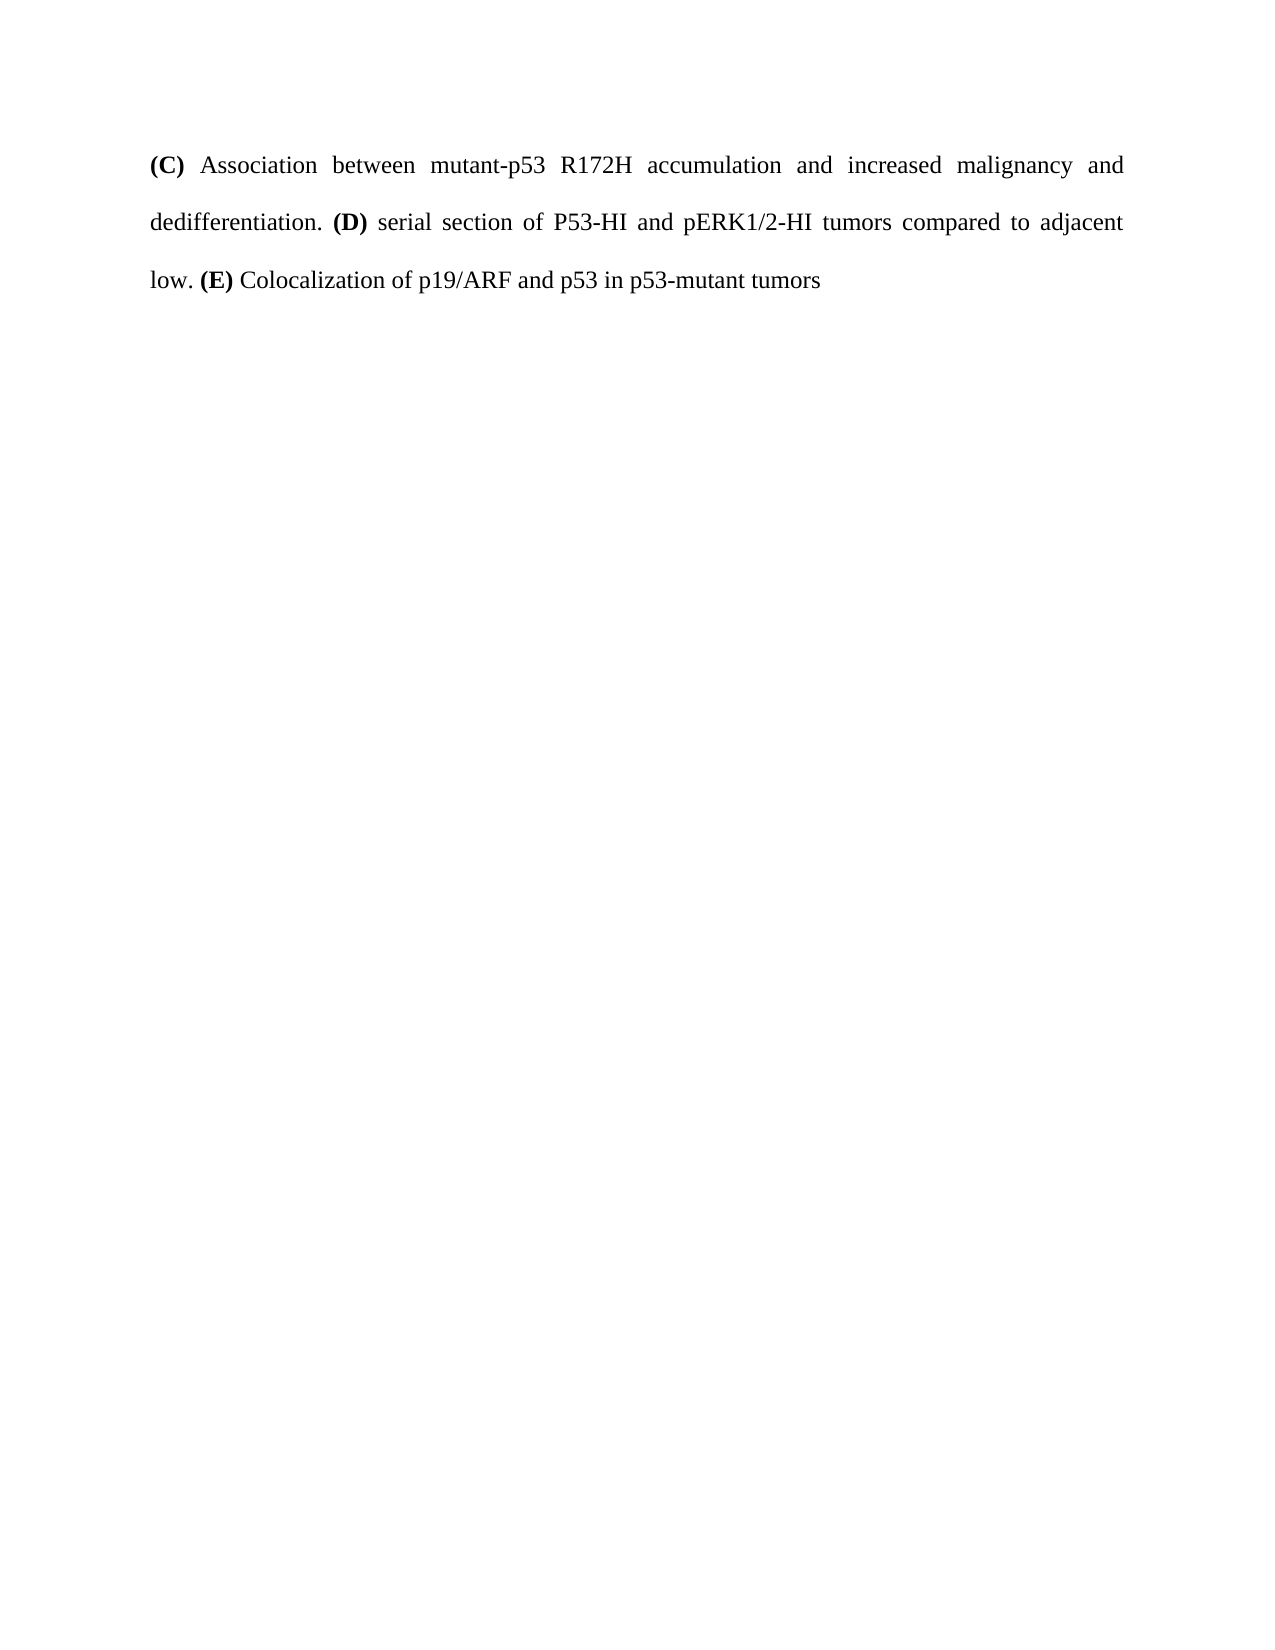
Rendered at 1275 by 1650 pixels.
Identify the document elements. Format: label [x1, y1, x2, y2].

text [150, 150, 1125, 294]
